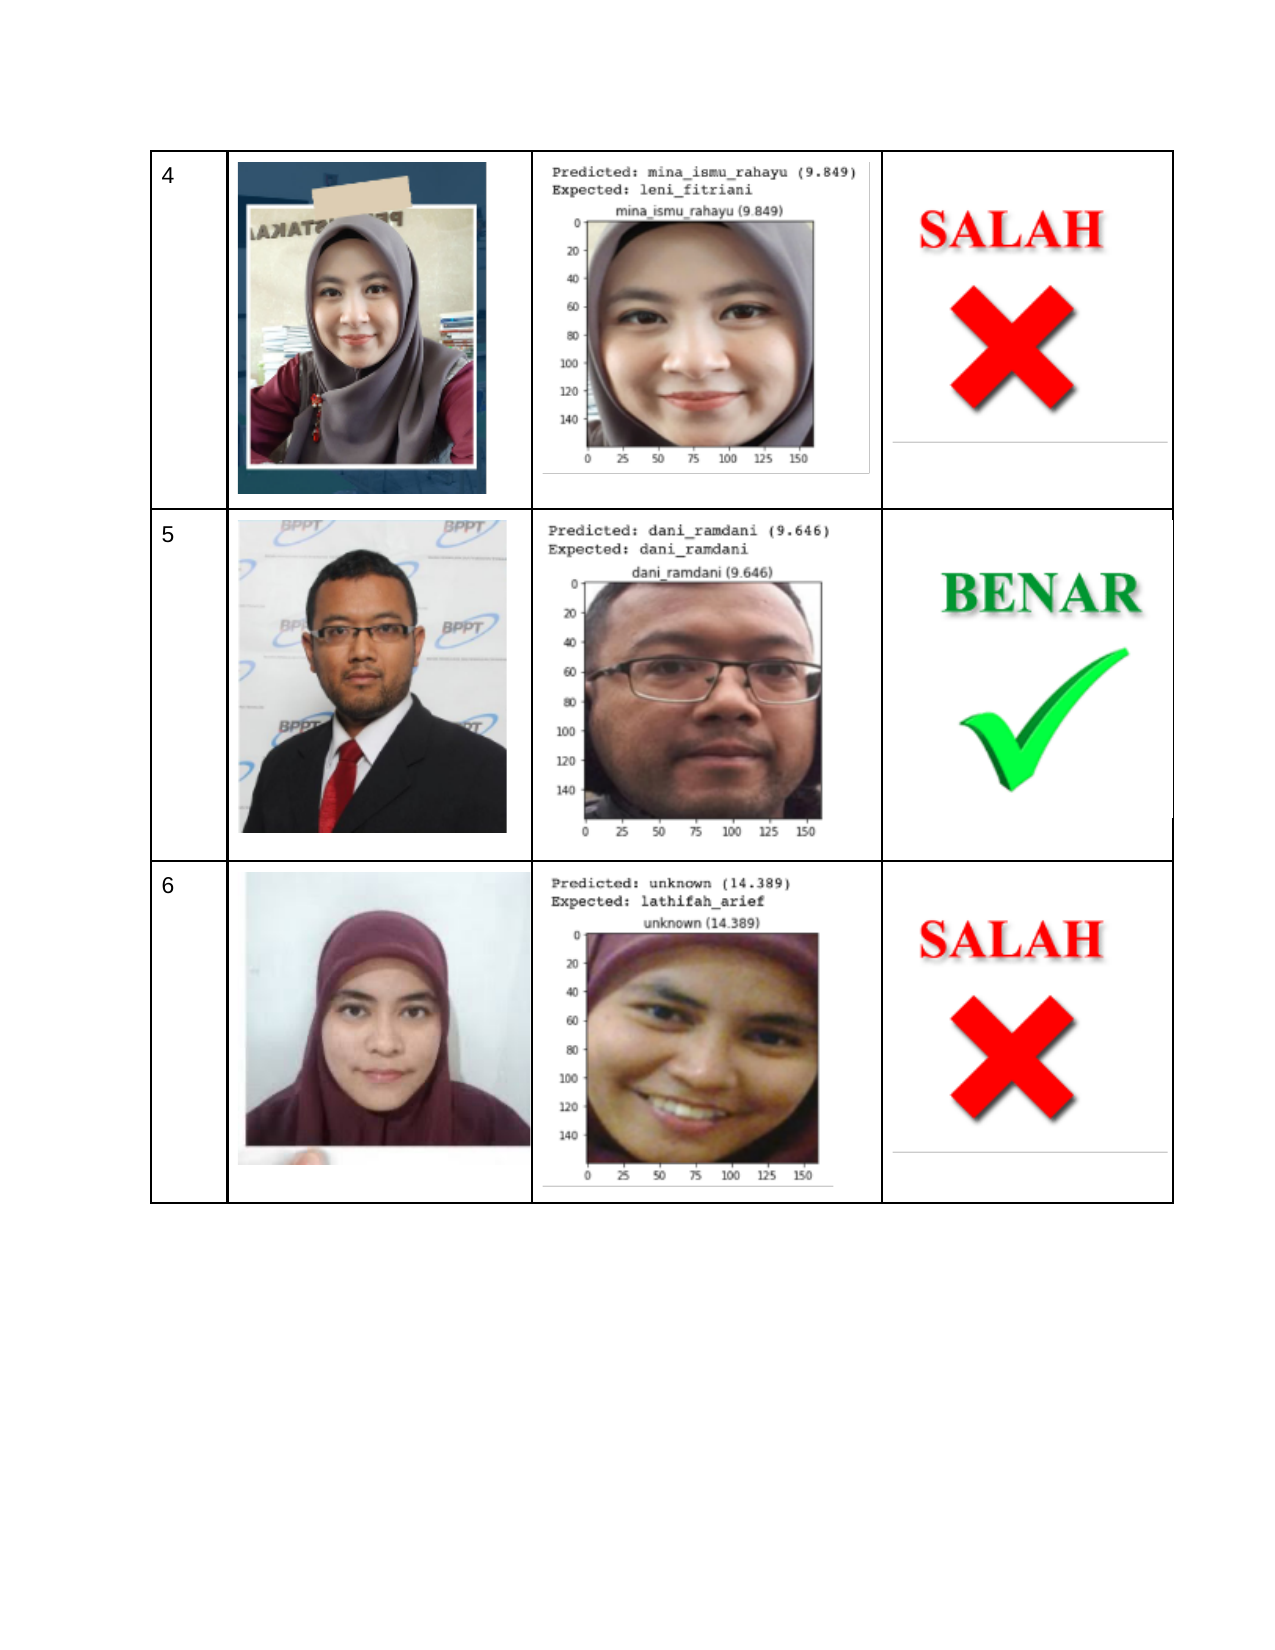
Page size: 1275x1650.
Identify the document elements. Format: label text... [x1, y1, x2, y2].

picture [237, 520, 507, 833]
picture [542, 872, 834, 1188]
picture [542, 162, 871, 475]
table_cell [883, 510, 1172, 860]
picture [237, 872, 531, 1165]
table_cell 4 [152, 152, 226, 508]
table_cell 6 [152, 862, 226, 1202]
table_cell [883, 862, 1172, 1202]
table_cell [533, 862, 881, 1202]
table_cell [229, 510, 531, 860]
picture [892, 520, 1173, 818]
table_cell [229, 152, 531, 508]
picture [892, 872, 1168, 1154]
table_cell [533, 152, 881, 508]
picture [542, 520, 843, 846]
table_cell [533, 510, 881, 860]
table_cell [229, 862, 531, 1202]
table_cell [883, 152, 1172, 508]
picture [892, 162, 1168, 444]
table_cell 5 [152, 510, 226, 860]
picture [237, 162, 488, 494]
